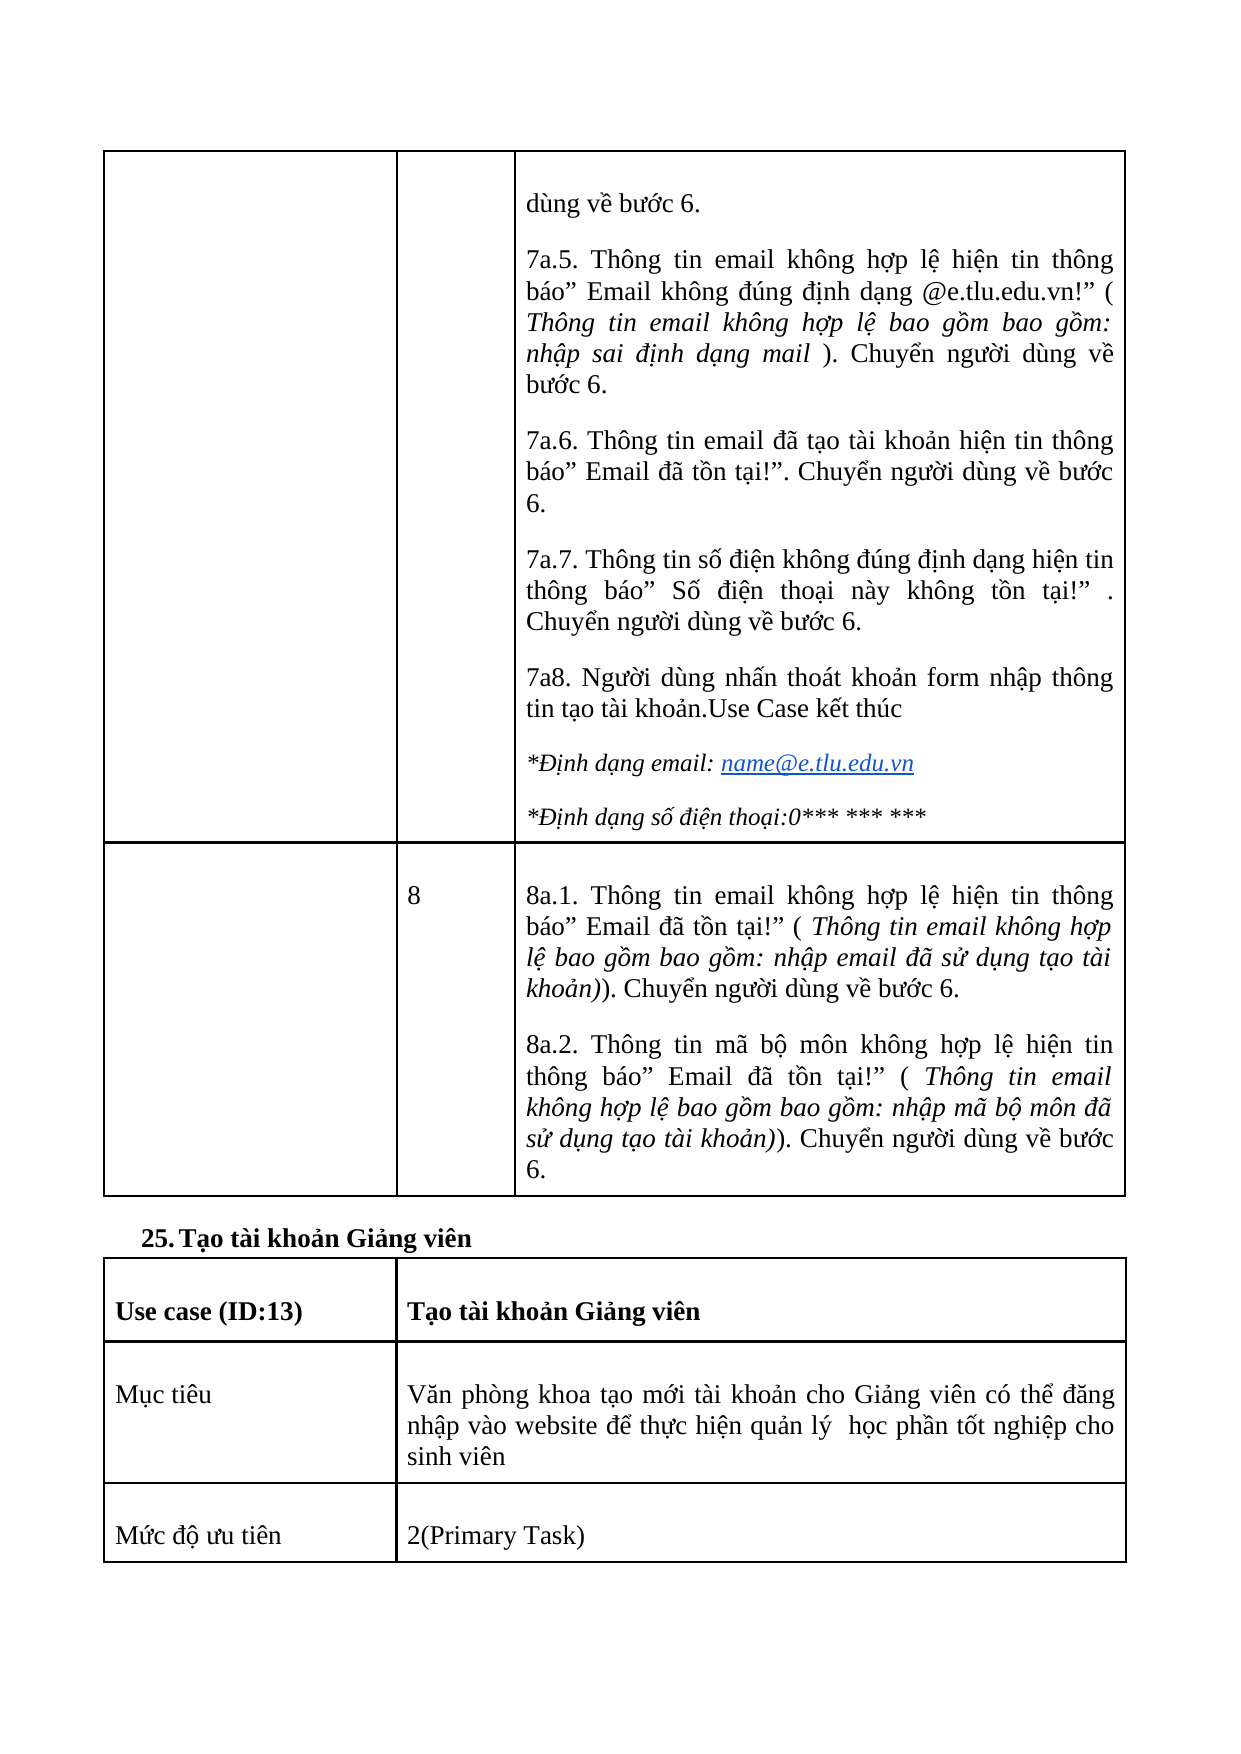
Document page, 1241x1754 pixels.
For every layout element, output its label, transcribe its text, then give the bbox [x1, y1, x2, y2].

subtitle Tạo tài khoản Giảng viên [141, 1222, 1090, 1253]
table_cell 8a.1. Thông tin email không hợp lệ hiện tin thông báo” Email đã tồn tại!” ( Thông tin email không hợp lệ bao gồm bao gồm: nhập email đã sử dụng tạo tài khoản)). Chuyển người dùng về bước 6. 8a.2. Thông tin mã bộ môn không hợp lệ hiện tin thông báo” Email đã tồn tại!” ( Thông tin email không hợp lệ bao gồm bao gồm: nhập mã bộ môn đã sử dụng tạo tài khoản)). Chuyển người dùng về bước 6. [516, 844, 1124, 1195]
table_cell Mức độ ưu tiên [105, 1484, 395, 1561]
table_cell Văn phòng khoa tạo mới tài khoản cho Giảng viên có thể đăng nhập vào website để thực hiện quản lý học phần tốt nghiệp cho sinh viên [398, 1343, 1125, 1482]
table_cell 8 [398, 844, 514, 1195]
table_cell [105, 152, 396, 841]
table_header Use case (ID:13) [105, 1259, 395, 1340]
table_header Tạo tài khoản Giảng viên [398, 1259, 1125, 1340]
table_cell [105, 844, 396, 1195]
table_cell 7 [398, 152, 514, 841]
table_cell Mục tiêu [105, 1343, 395, 1482]
table_cell 2(Primary Task) [398, 1484, 1125, 1561]
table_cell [516, 152, 1124, 841]
